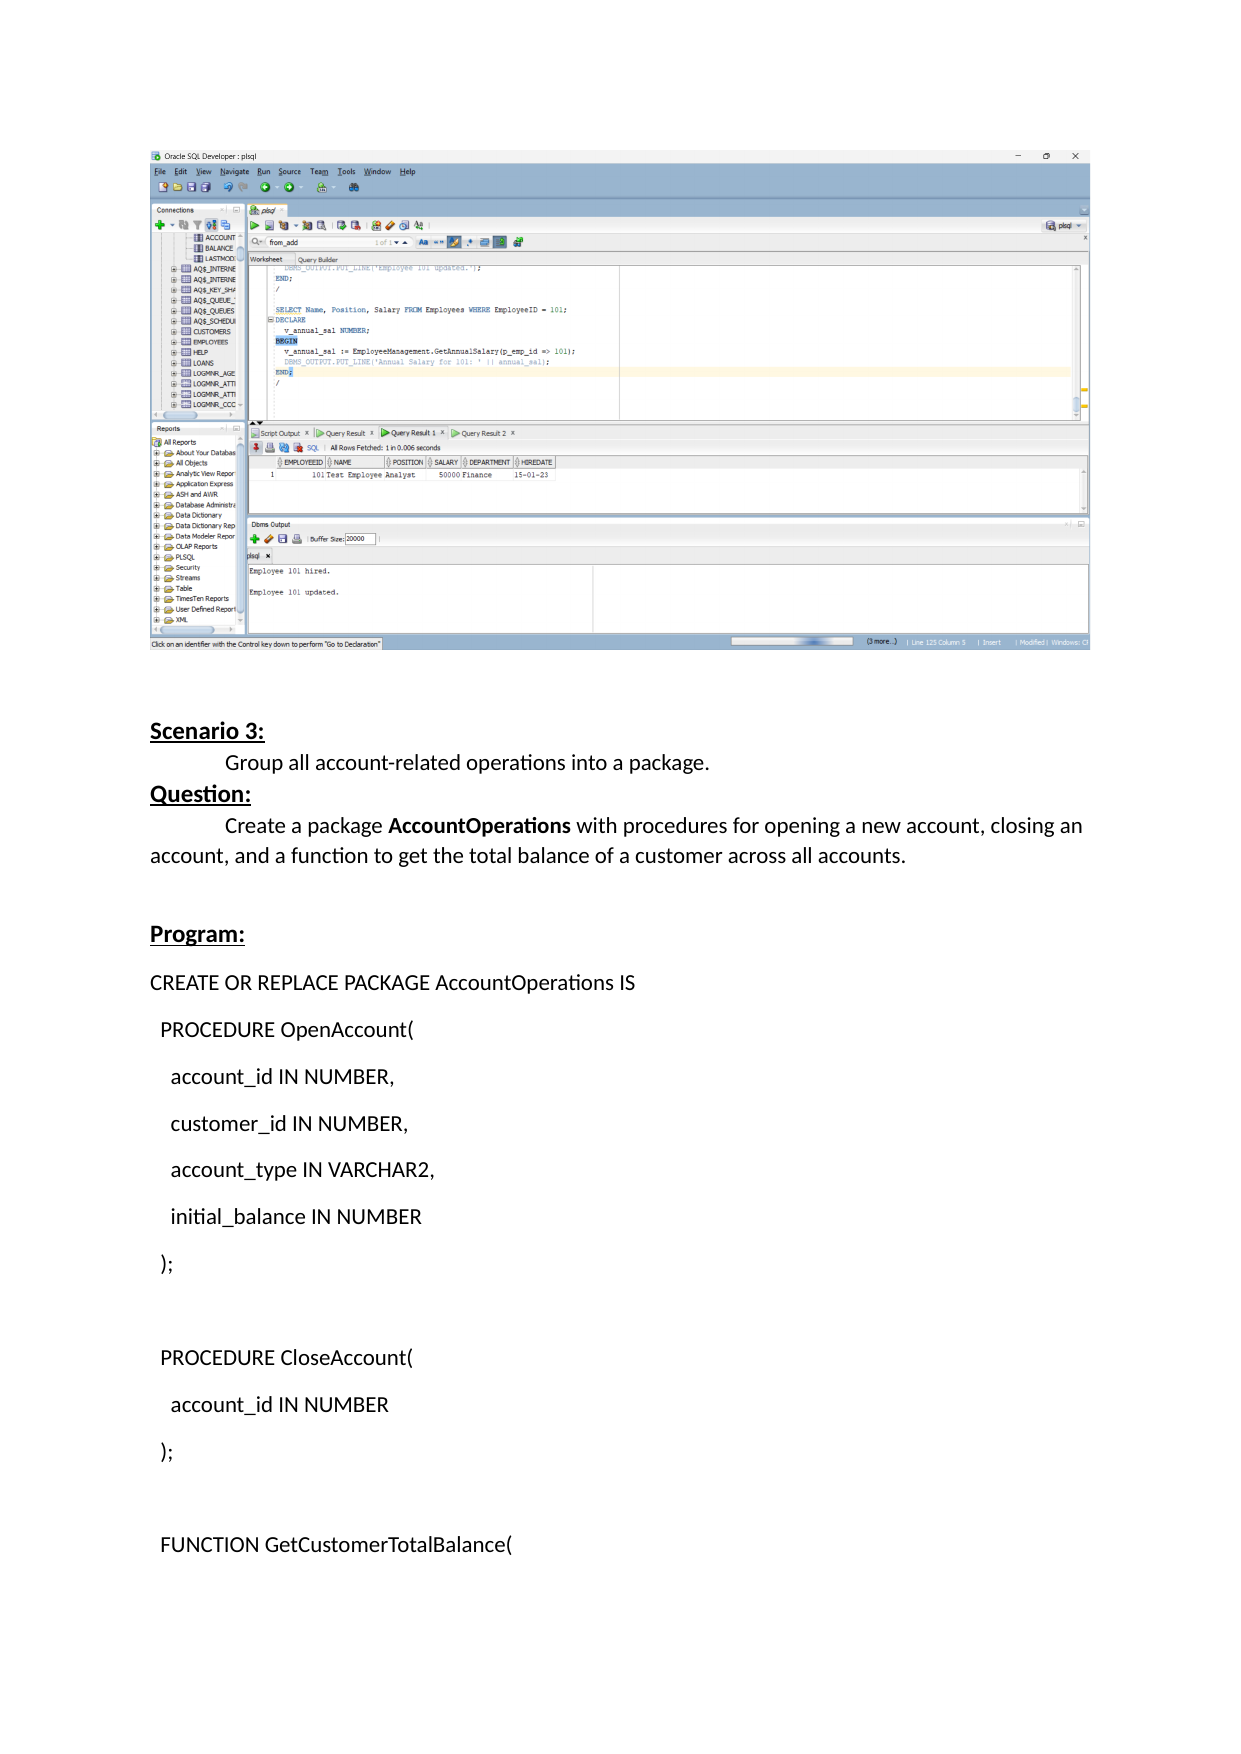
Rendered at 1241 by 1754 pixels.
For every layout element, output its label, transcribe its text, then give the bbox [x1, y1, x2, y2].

text FUNCTION GetCustomerTotalBalance( [150, 1531, 1090, 1559]
text Group all account-related operations into a package. [150, 748, 1090, 776]
text Create a package AccountOperations with procedures for opening a new account, closing an account, and a function to get the total balance of a customer across all accounts. [150, 811, 1090, 869]
text initial_balance IN NUMBER [150, 1202, 1090, 1231]
text CREATE OR REPLACE PACKAGE AccountOperations IS [150, 968, 1090, 996]
picture [150, 150, 1091, 650]
text ); [150, 1249, 1090, 1277]
text Program: [150, 918, 1090, 949]
text Scenario 3: [150, 715, 1090, 746]
text customer_id IN NUMBER, [150, 1109, 1090, 1137]
text account_id IN NUMBER [150, 1390, 1090, 1418]
text PROCEDURE OpenAccount( [150, 1015, 1090, 1043]
text account_id IN NUMBER, [150, 1062, 1090, 1090]
text ); [150, 1437, 1090, 1465]
text account_type IN VARCHAR2, [150, 1156, 1090, 1184]
text PROCEDURE CloseAccount( [150, 1343, 1090, 1371]
text Question: [150, 778, 1090, 809]
